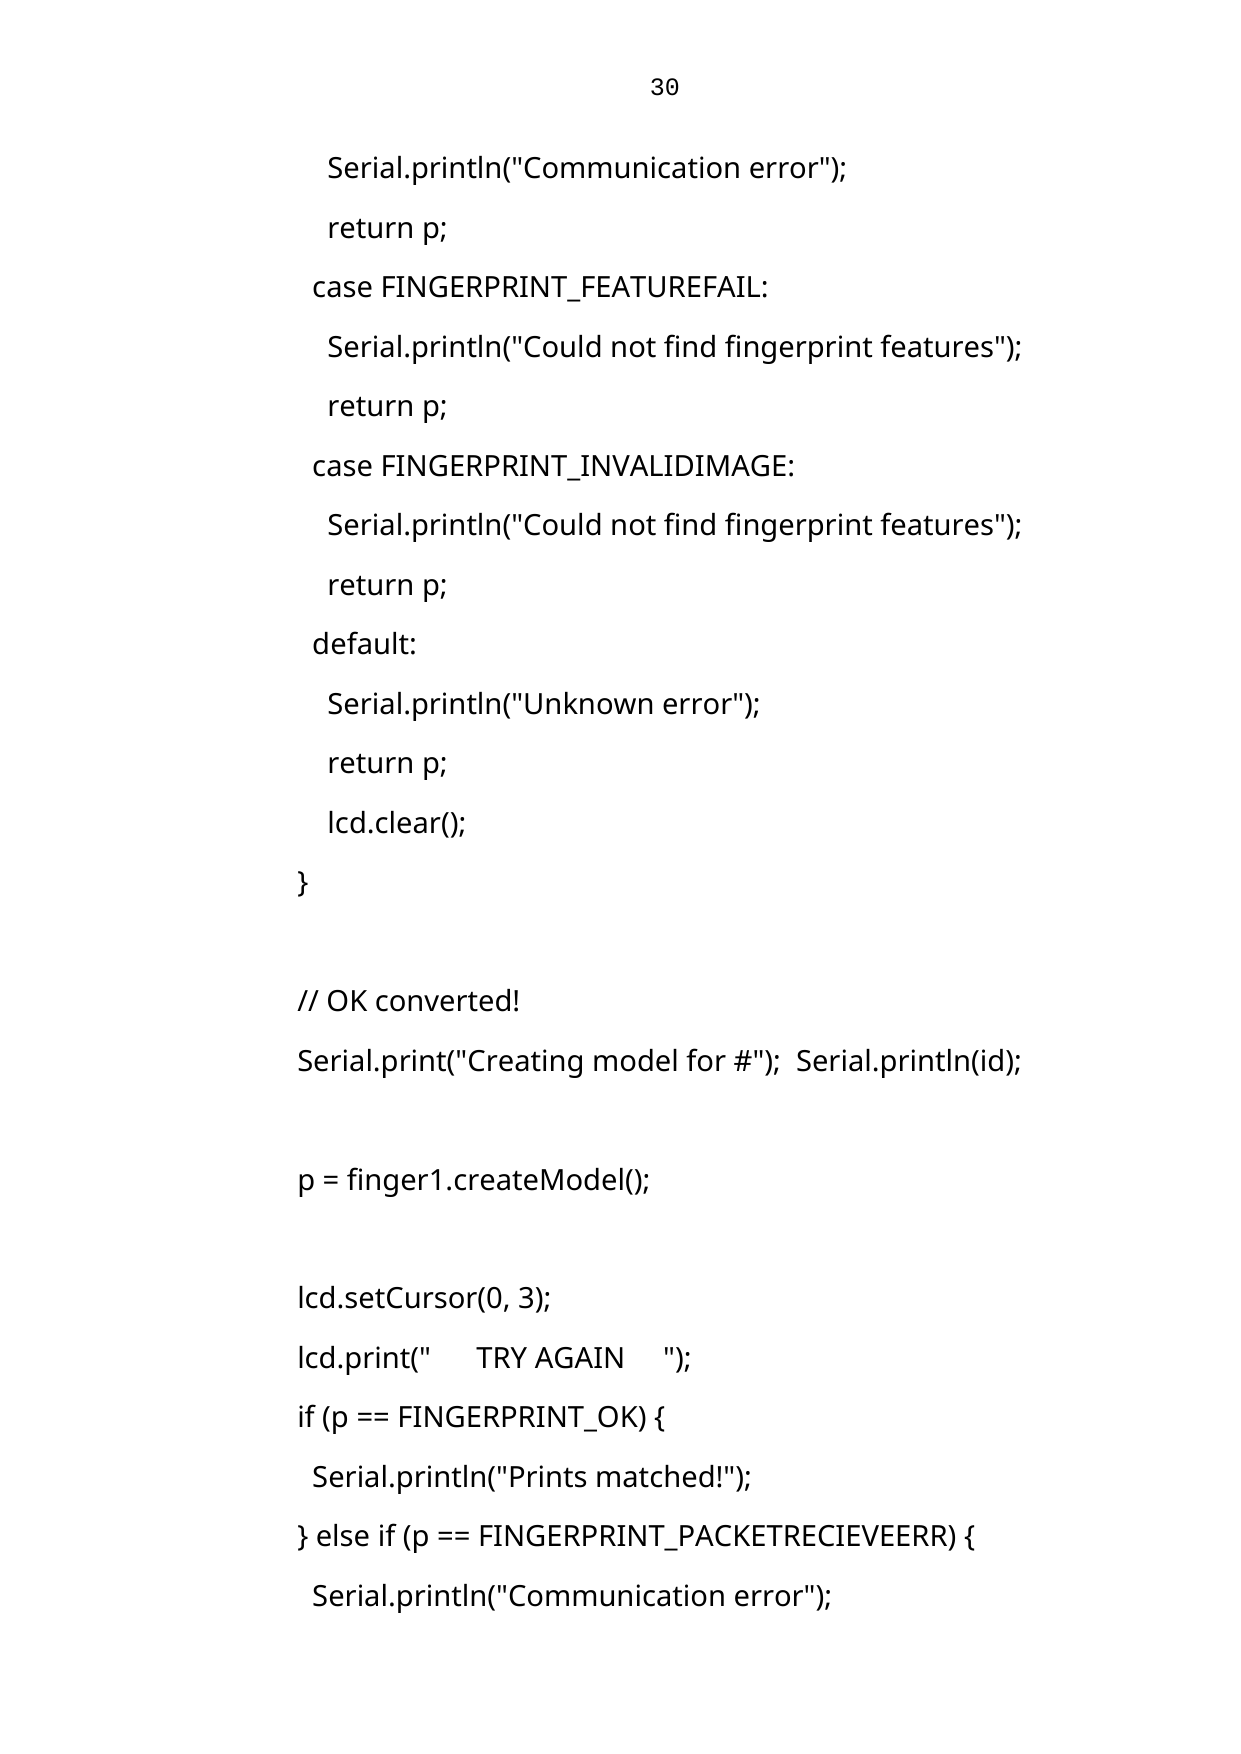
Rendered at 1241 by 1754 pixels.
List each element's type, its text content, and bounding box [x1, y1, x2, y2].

list return p; [282, 207, 1122, 247]
list Serial.println("Could not find fingerprint features"); [282, 326, 1122, 366]
list Serial.println("Unknown error"); [282, 683, 1122, 723]
list if (p == FINGERPRINT_OK) { [282, 1397, 1122, 1436]
list return p; [282, 386, 1122, 425]
list Serial.println("Could not find fingerprint features"); [282, 504, 1122, 544]
list case FINGERPRINT_FEATUREFAIL: [282, 267, 1122, 306]
list Serial.print("Creating model for #"); Serial.println(id); [282, 1040, 1122, 1079]
list case FINGERPRINT_INVALIDIMAGE: [282, 445, 1122, 485]
list Serial.println("Prints matched!"); [282, 1456, 1122, 1496]
list Serial.println("Communication error"); [282, 1575, 1122, 1615]
list lcd.print(" TRY AGAIN "); [282, 1337, 1122, 1377]
list } else if (p == FINGERPRINT_PACKETRECIEVEERR) { [282, 1516, 1122, 1555]
list } [282, 861, 1122, 901]
list Serial.println("Communication error"); [282, 148, 1122, 187]
list // OK converted! [282, 980, 1122, 1020]
list return p; [282, 742, 1122, 782]
list lcd.clear(); [282, 802, 1122, 842]
list p = finger1.createModel(); [282, 1159, 1122, 1198]
list lcd.setCursor(0, 3); [282, 1278, 1122, 1317]
list default: [282, 623, 1122, 663]
list return p; [282, 564, 1122, 604]
